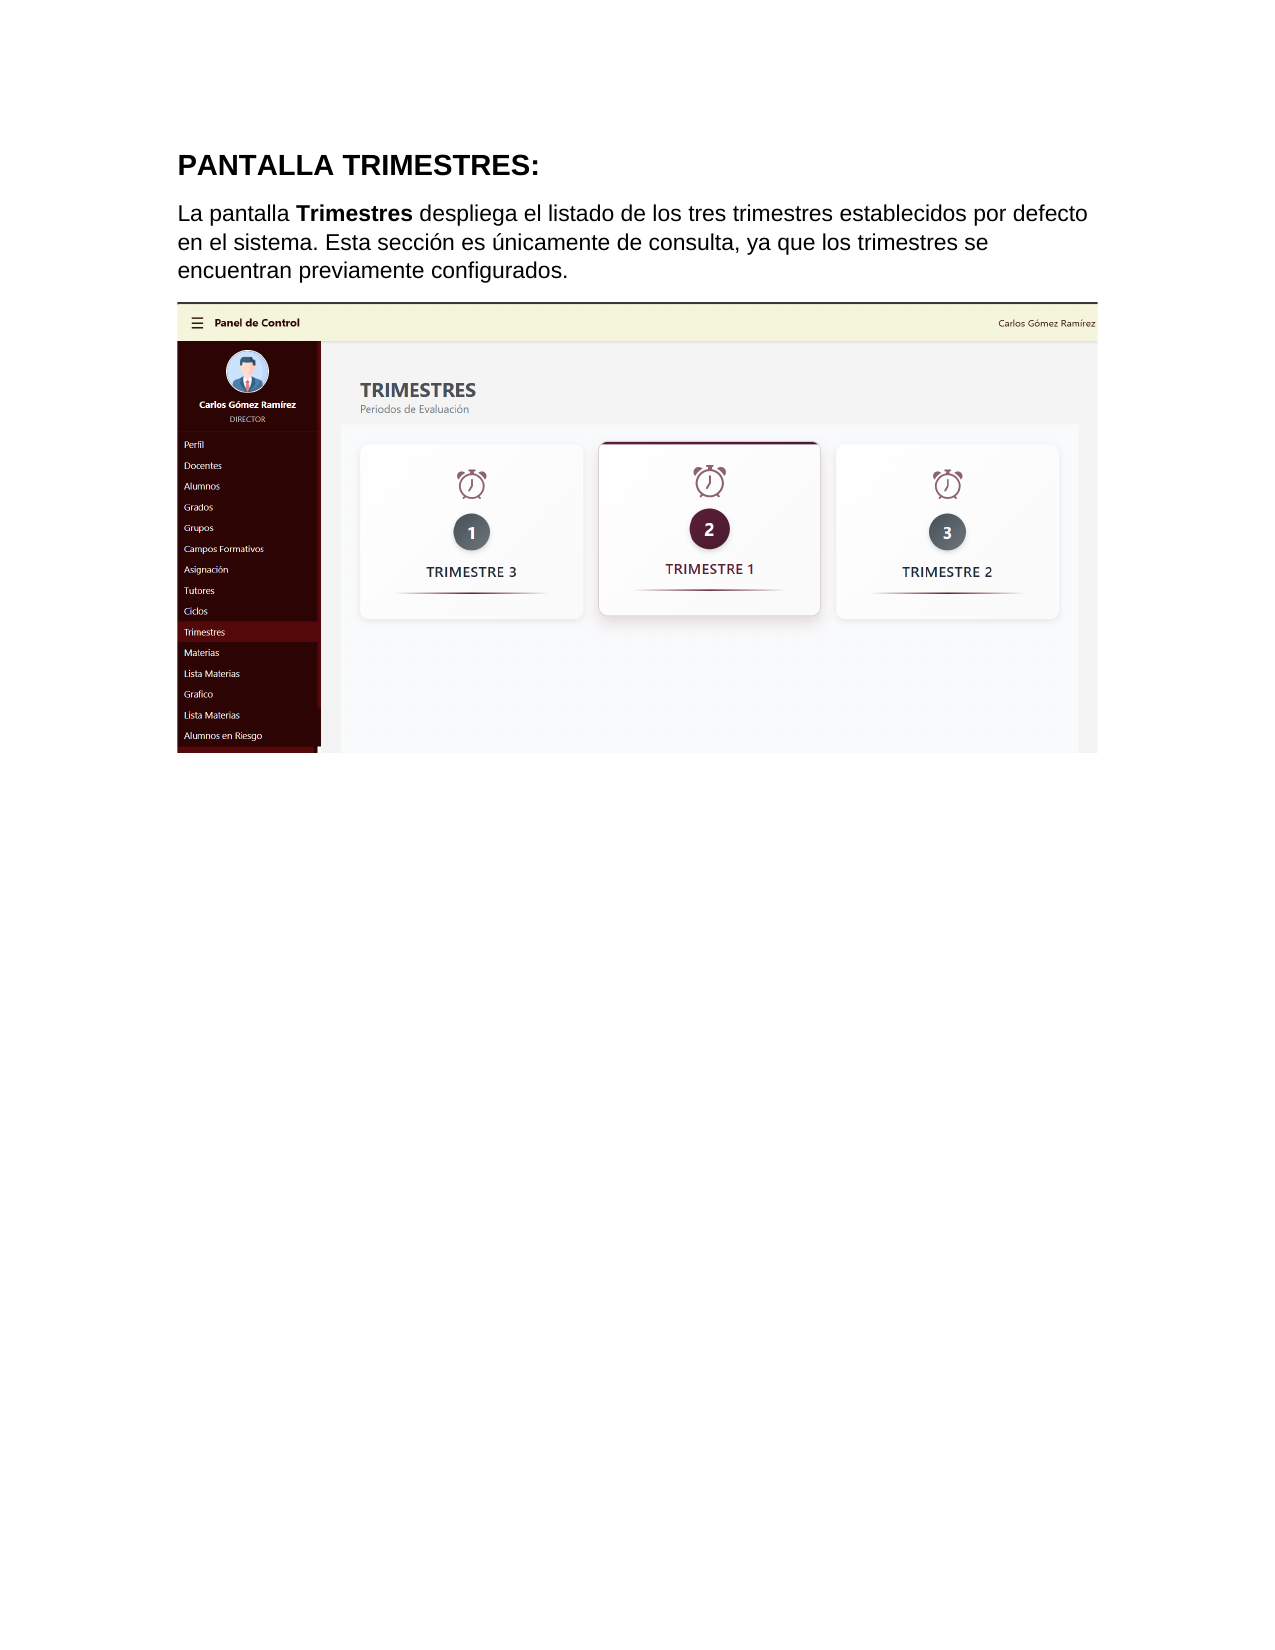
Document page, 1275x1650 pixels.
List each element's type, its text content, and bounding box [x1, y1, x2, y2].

text La pantalla Trimestres despliega el listado de los tres trimestres establecidos por defecto en el sistema. Esta sección es únicamente de consulta, ya que los trimestres se encuentran previamente configurados. [177, 200, 1098, 284]
text PANTALLA TRIMESTRES: [177, 148, 1098, 181]
picture [177, 302, 1098, 753]
